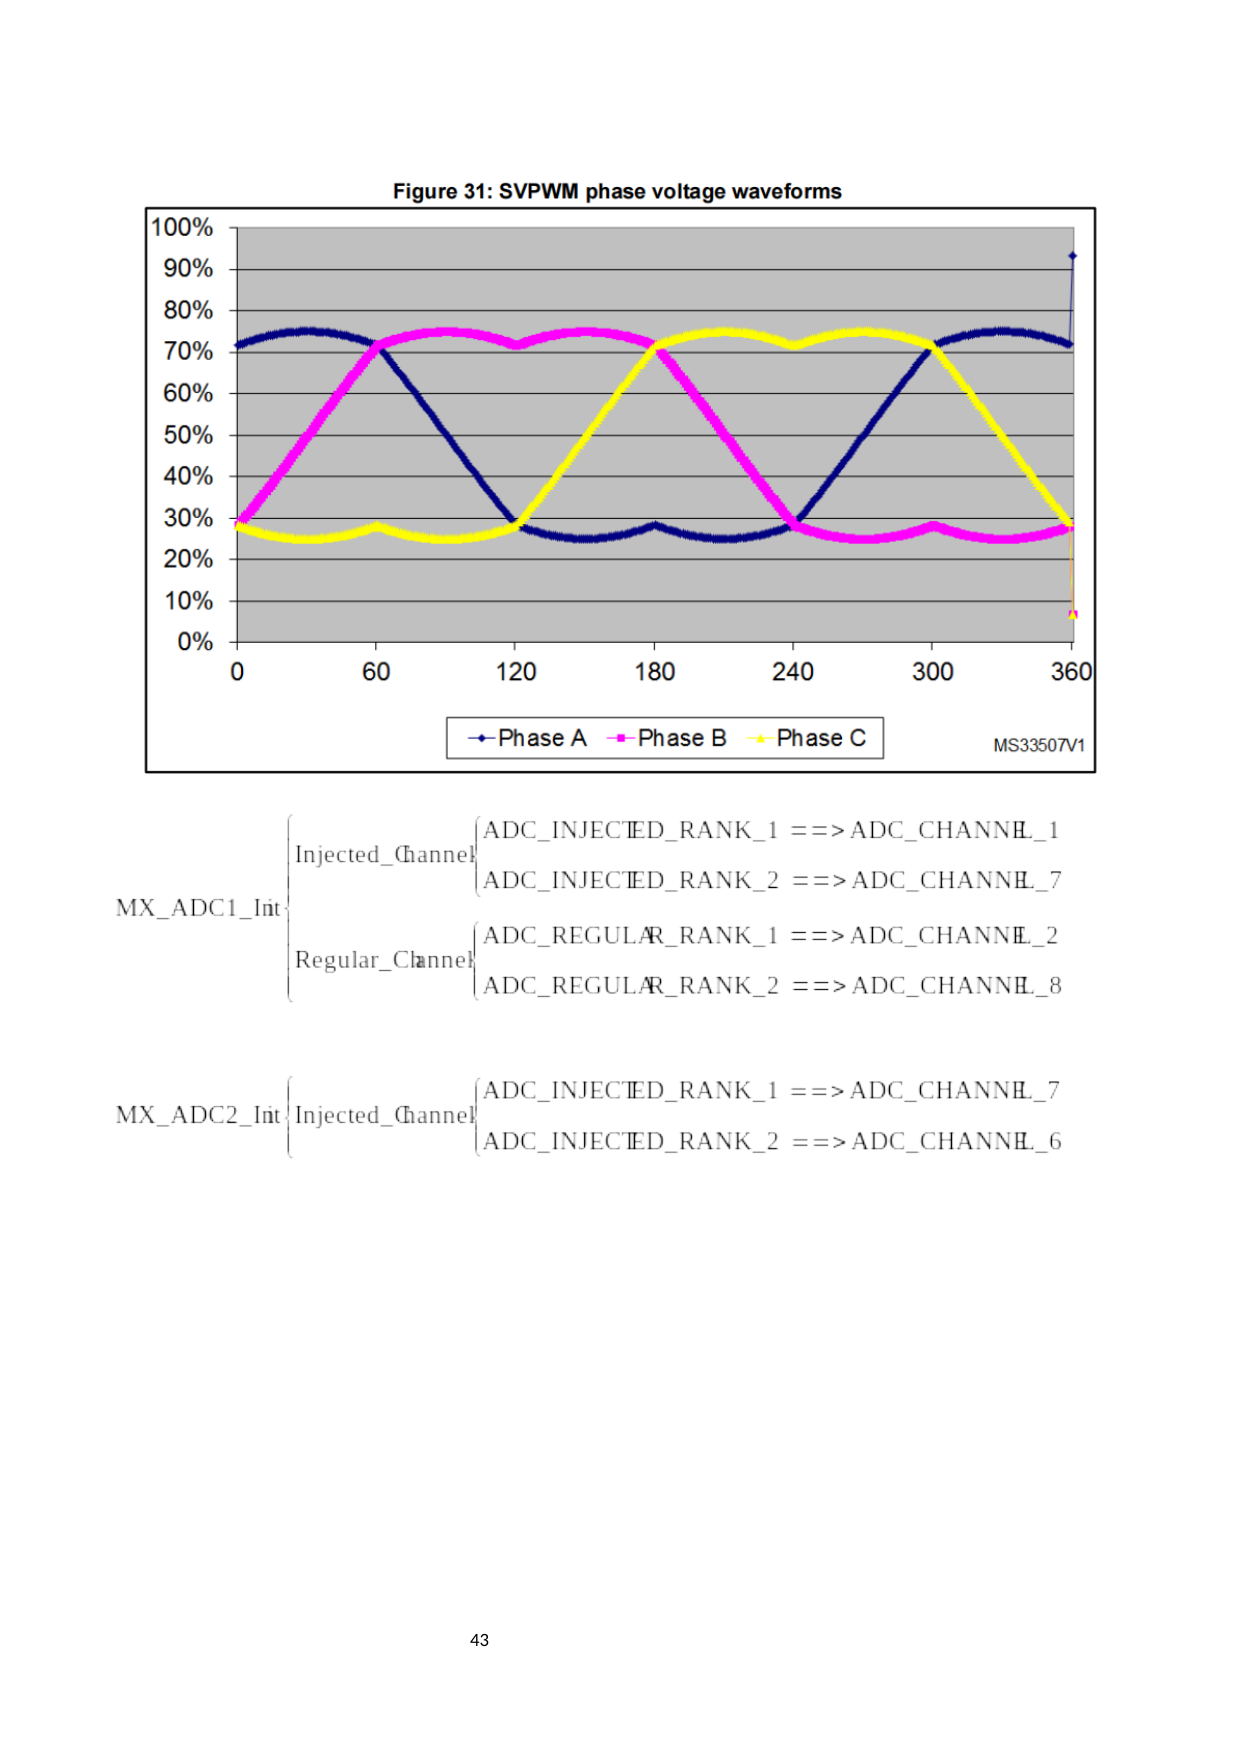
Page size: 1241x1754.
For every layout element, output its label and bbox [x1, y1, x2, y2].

picture [112, 162, 1127, 799]
